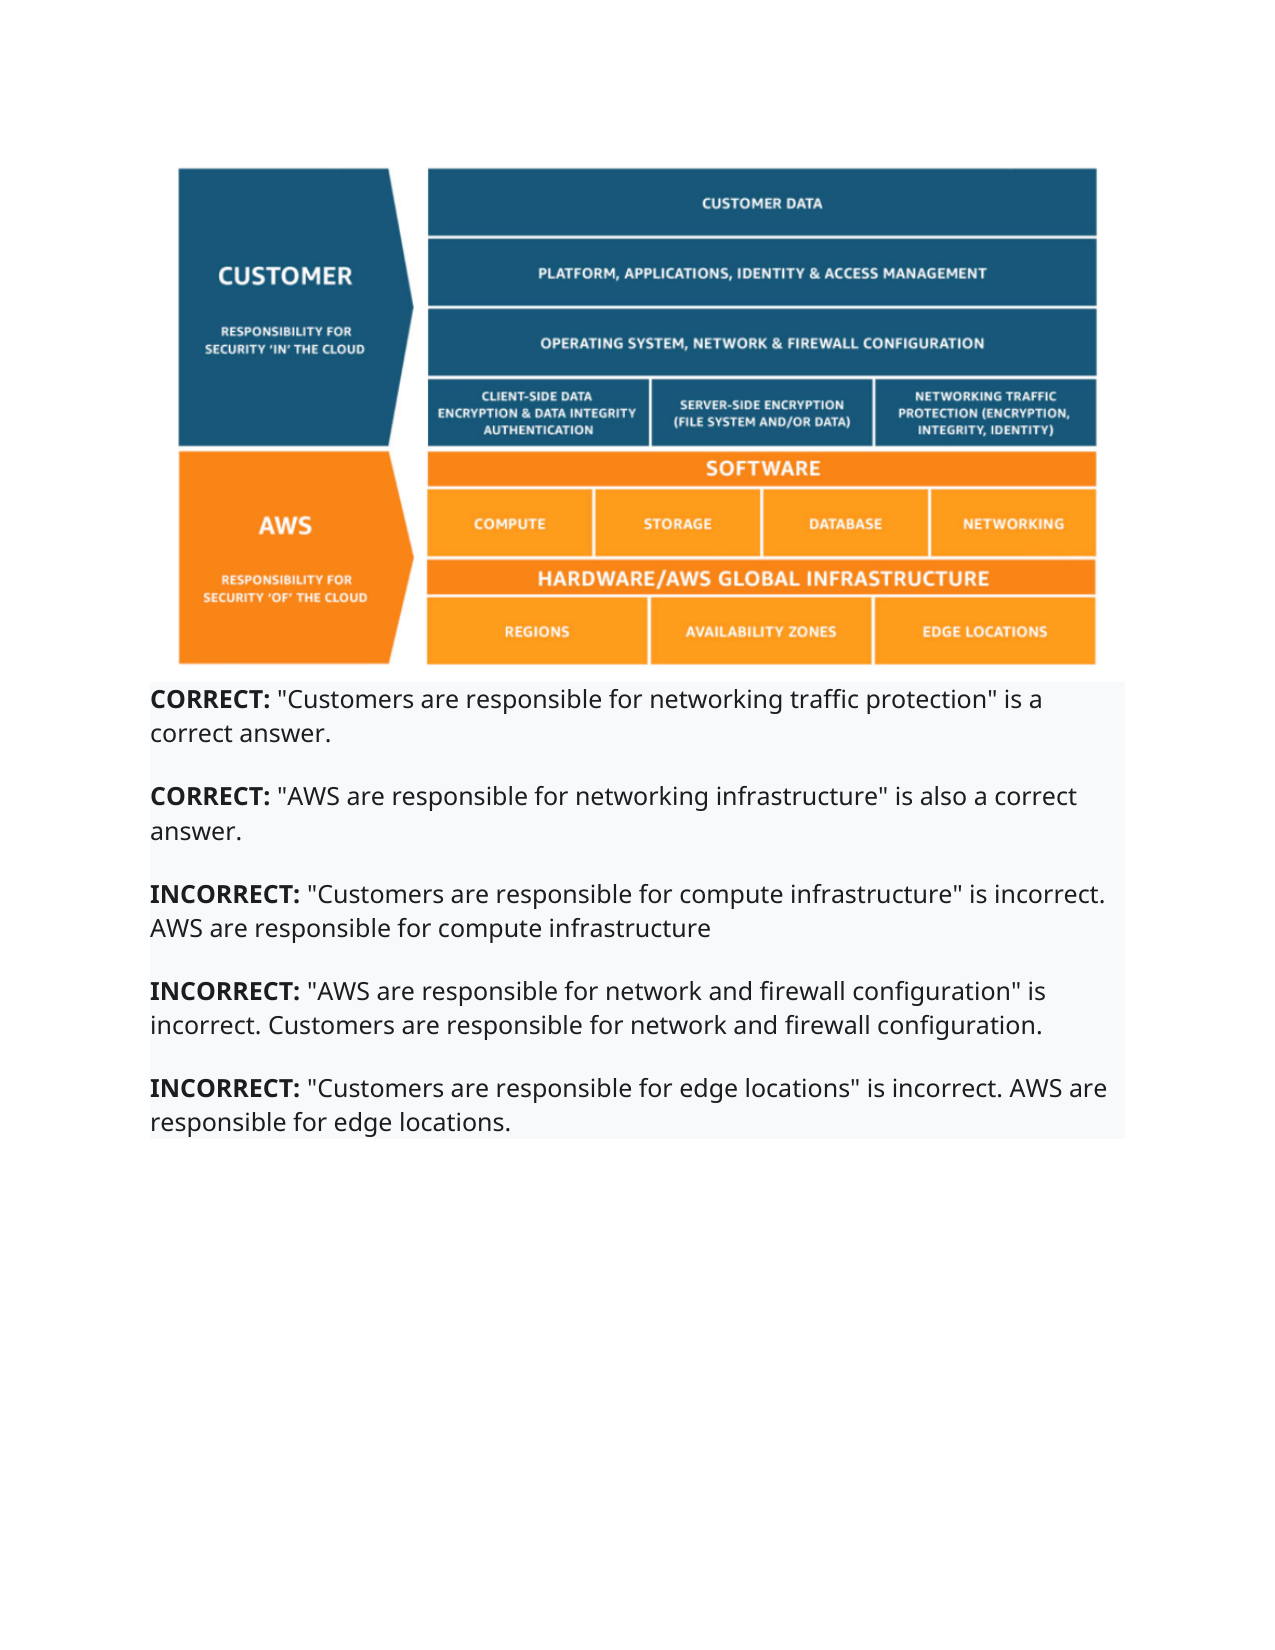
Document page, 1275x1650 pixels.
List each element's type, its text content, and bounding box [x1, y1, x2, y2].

text CORRECT: "Customers are responsible for networking traffic protection" is a correct answer. [150, 682, 1125, 750]
text INCORRECT: "Customers are responsible for compute infrastructure" is incorrect. AWS are responsible for compute infrastructure [150, 876, 1125, 944]
text CORRECT: "AWS are responsible for networking infrastructure" is also a correct answer. [150, 779, 1125, 847]
text INCORRECT: "AWS are responsible for network and firewall configuration" is incorrect. Customers are responsible for network and firewall configuration. [150, 974, 1125, 1042]
picture [150, 150, 1125, 682]
text INCORRECT: "Customers are responsible for edge locations" is incorrect. AWS are responsible for edge locations. [150, 1071, 1125, 1139]
